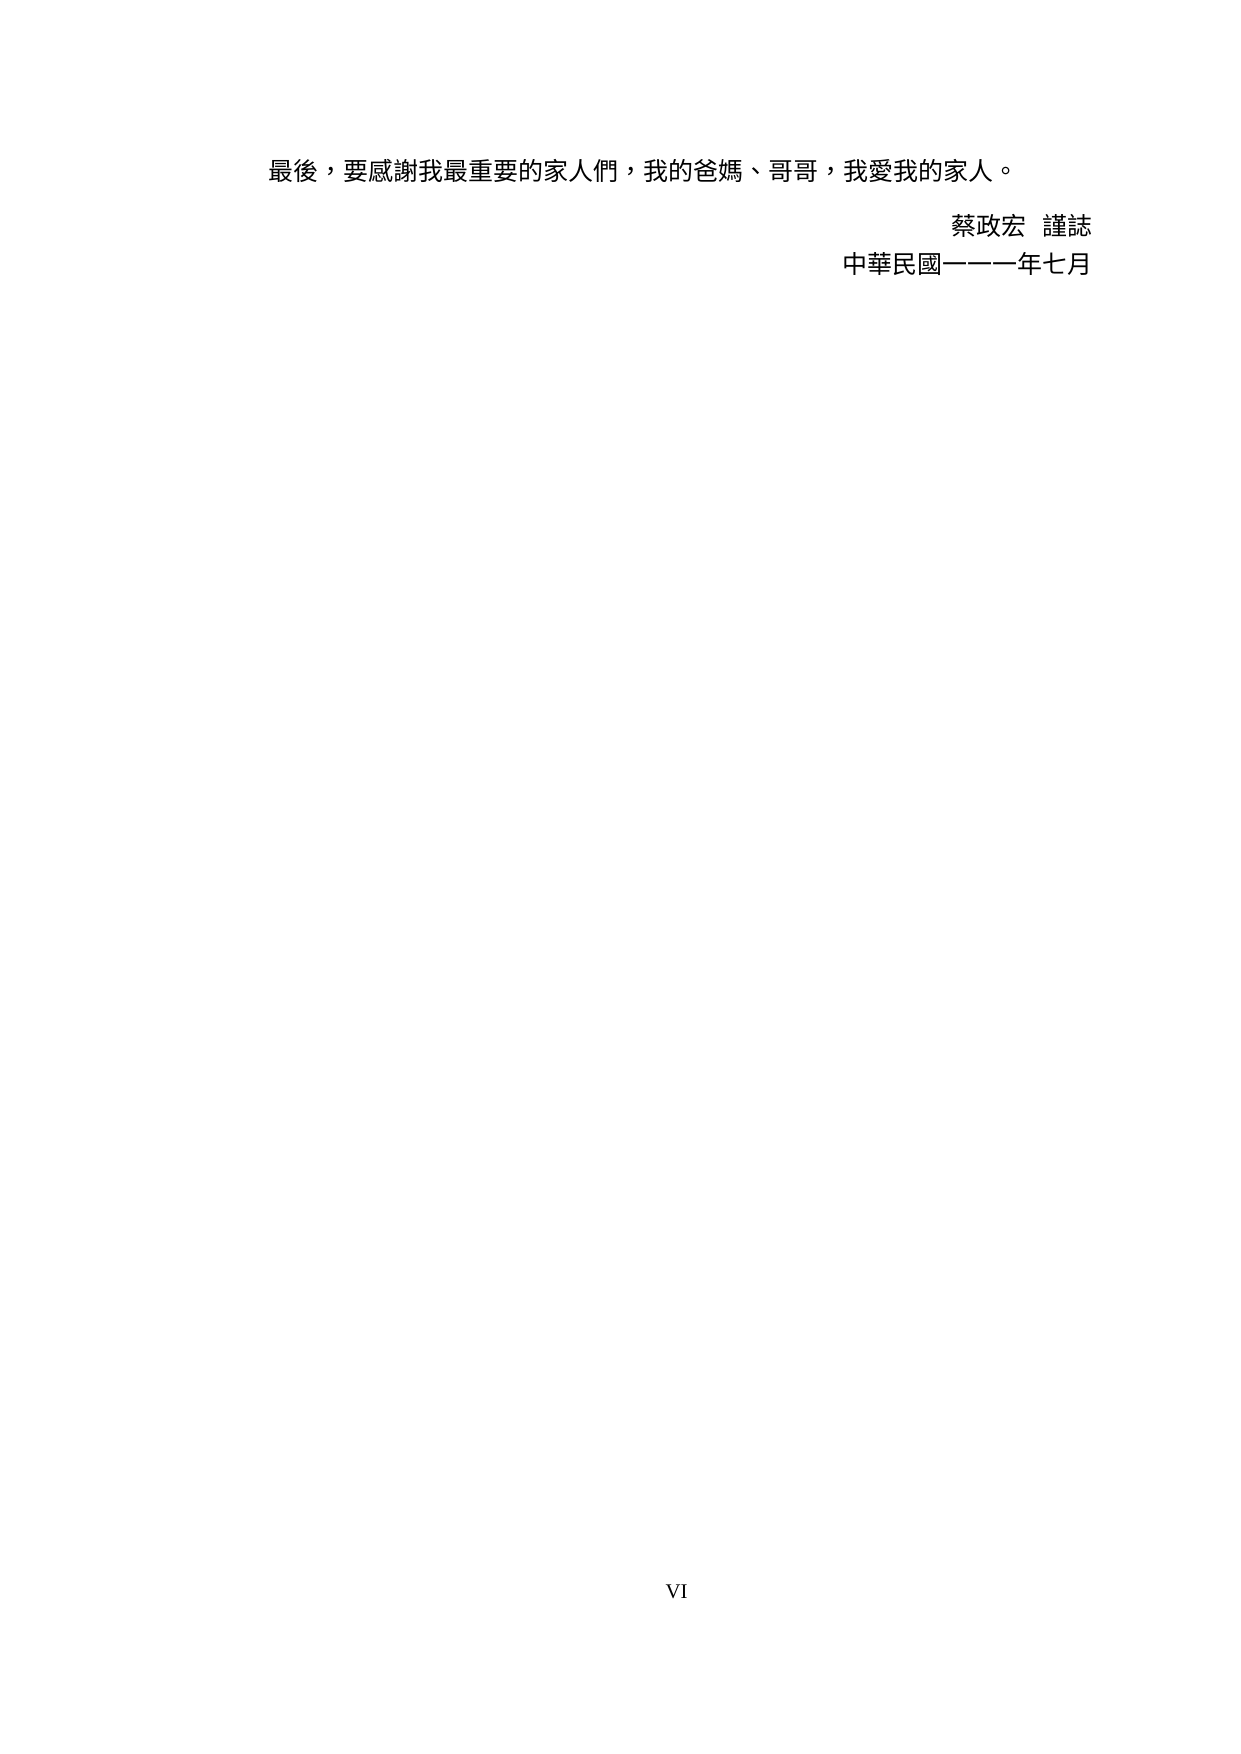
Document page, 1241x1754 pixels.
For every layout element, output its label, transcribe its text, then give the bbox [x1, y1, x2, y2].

text 蔡政宏 謹誌 [218, 206, 1092, 244]
text 最後，要感謝我最重要的家人們，我的爸媽、哥哥，我愛我的家人。 [218, 151, 1092, 188]
text 中華民國一一一年七月 [218, 244, 1092, 281]
